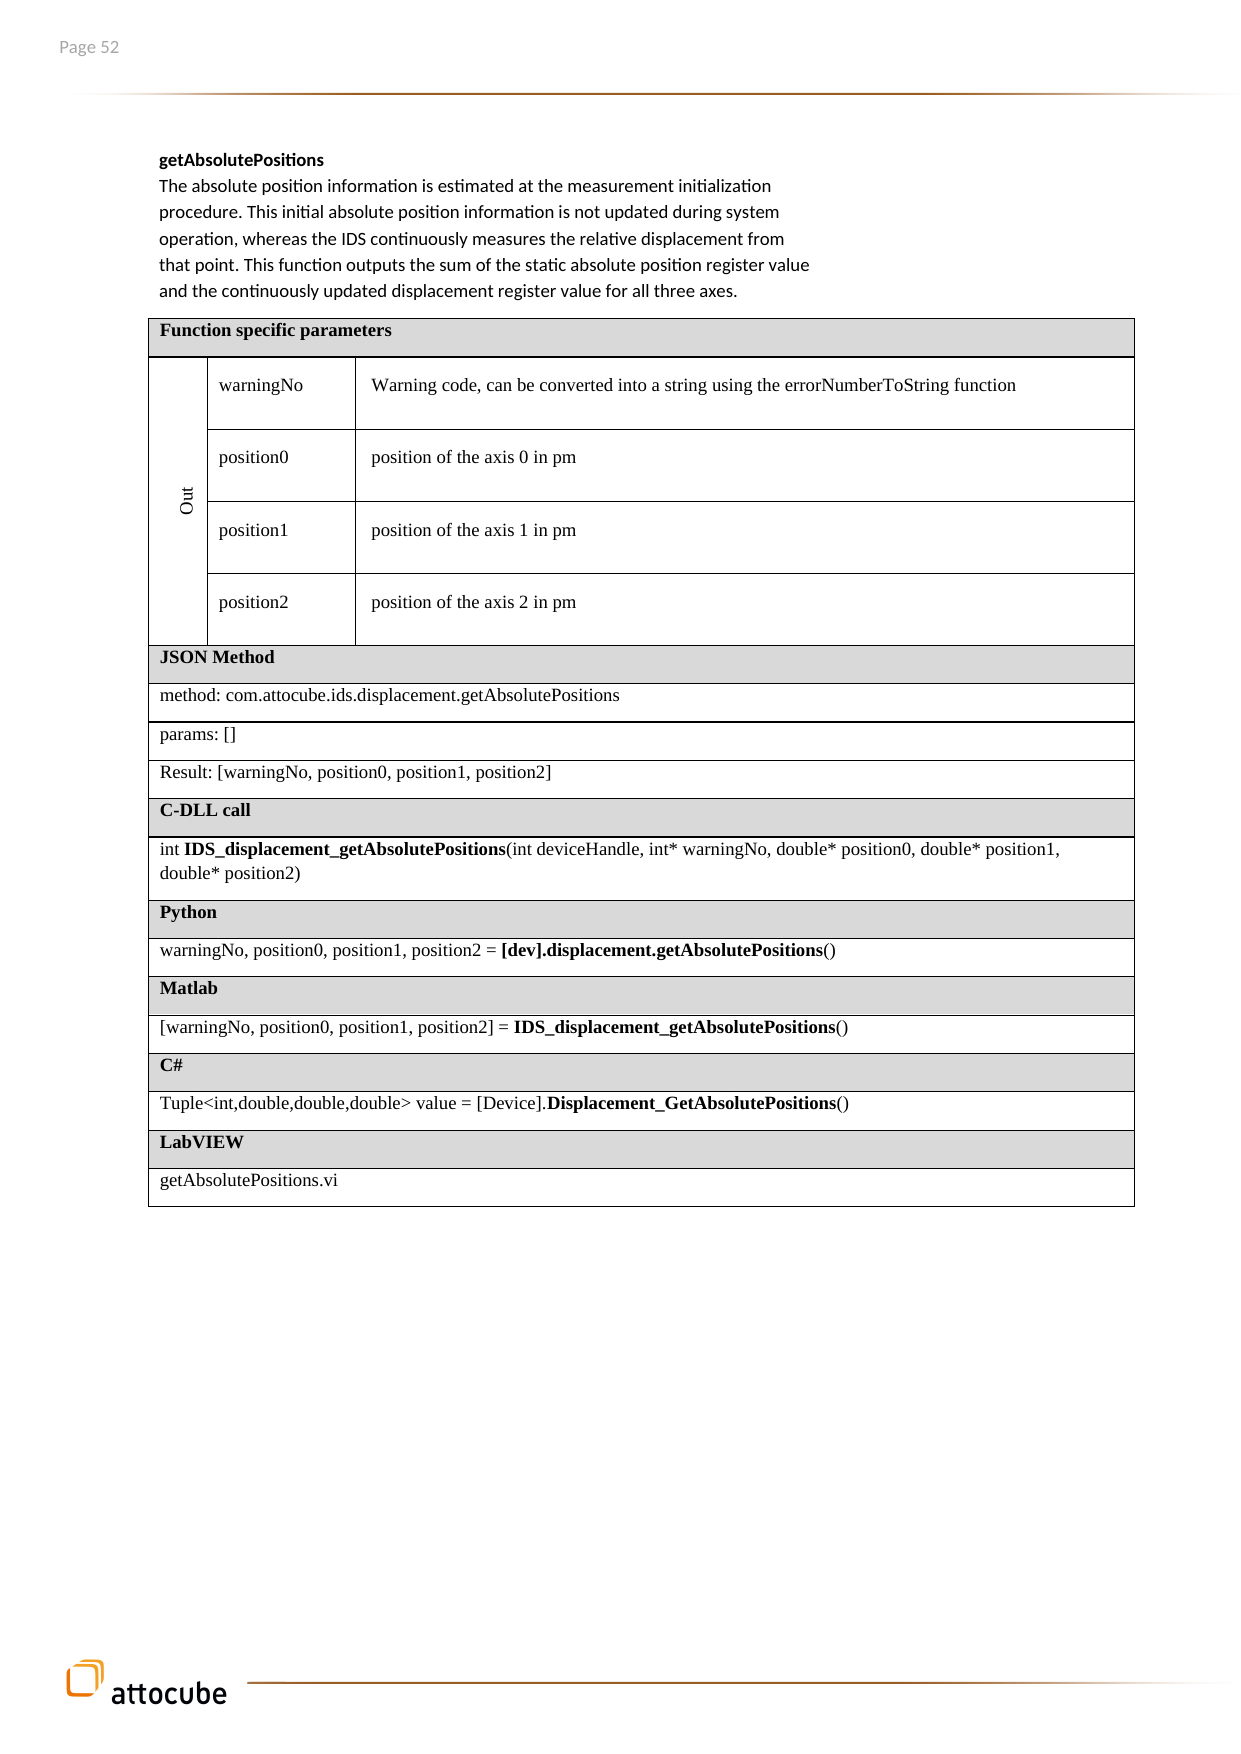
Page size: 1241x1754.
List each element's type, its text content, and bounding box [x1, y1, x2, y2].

table_header Out [149, 358, 207, 645]
table_cell position0 [208, 430, 355, 501]
table_header warningNo, position0, position1, position2 = [dev].displacement.getAbsolutePositions() [149, 939, 1134, 976]
table_cell position of the axis 1 in pm [356, 502, 1134, 573]
table_cell params: [] [149, 723, 1134, 760]
table_header Warning code, can be converted into a string using the errorNumberToString function [356, 358, 1134, 428]
table_header JSON Method [149, 646, 1134, 683]
table_cell Result: [warningNo, position0, position1, position2] [149, 761, 1134, 798]
table_header Tuple<int,double,double,double> value = [Device].Displacement_GetAbsolutePositions() [149, 1092, 1134, 1129]
table_header C# [149, 1054, 1134, 1091]
table_cell position of the axis 0 in pm [356, 430, 1134, 501]
table_header method: com.attocube.ids.displacement.getAbsolutePositions [149, 684, 1134, 721]
table_header getAbsolutePositions The absolute position information is estimated at the measurement initialization procedure. This initial absolute position information is not updated during system operation, whereas the IDS continuously measures the relative displacement from that point. This function outputs the sum of the static absolute position register value and the continuously updated displacement register value for all three axes. [148, 148, 1134, 318]
table_header int IDS_displacement_getAbsolutePositions(int deviceHandle, int* warningNo, double* position0, double* position1, double* position2) [149, 838, 1134, 899]
table_header getAbsolutePositions.vi [149, 1169, 1134, 1206]
table_header Matlab [149, 977, 1134, 1014]
table_header C-DLL call [149, 799, 1134, 836]
table_cell position2 [208, 574, 355, 645]
table_header warningNo [208, 358, 355, 428]
table_cell position1 [208, 502, 355, 573]
table_header Python [149, 901, 1134, 938]
table_header Function specific parameters [149, 319, 1134, 356]
table_cell position of the axis 2 in pm [356, 574, 1134, 645]
table_header LabVIEW [149, 1131, 1134, 1168]
picture [68, 82, 1241, 108]
picture [10, 1651, 1240, 1711]
table_header [warningNo, position0, position1, position2] = IDS_displacement_getAbsolutePositions() [149, 1016, 1134, 1053]
